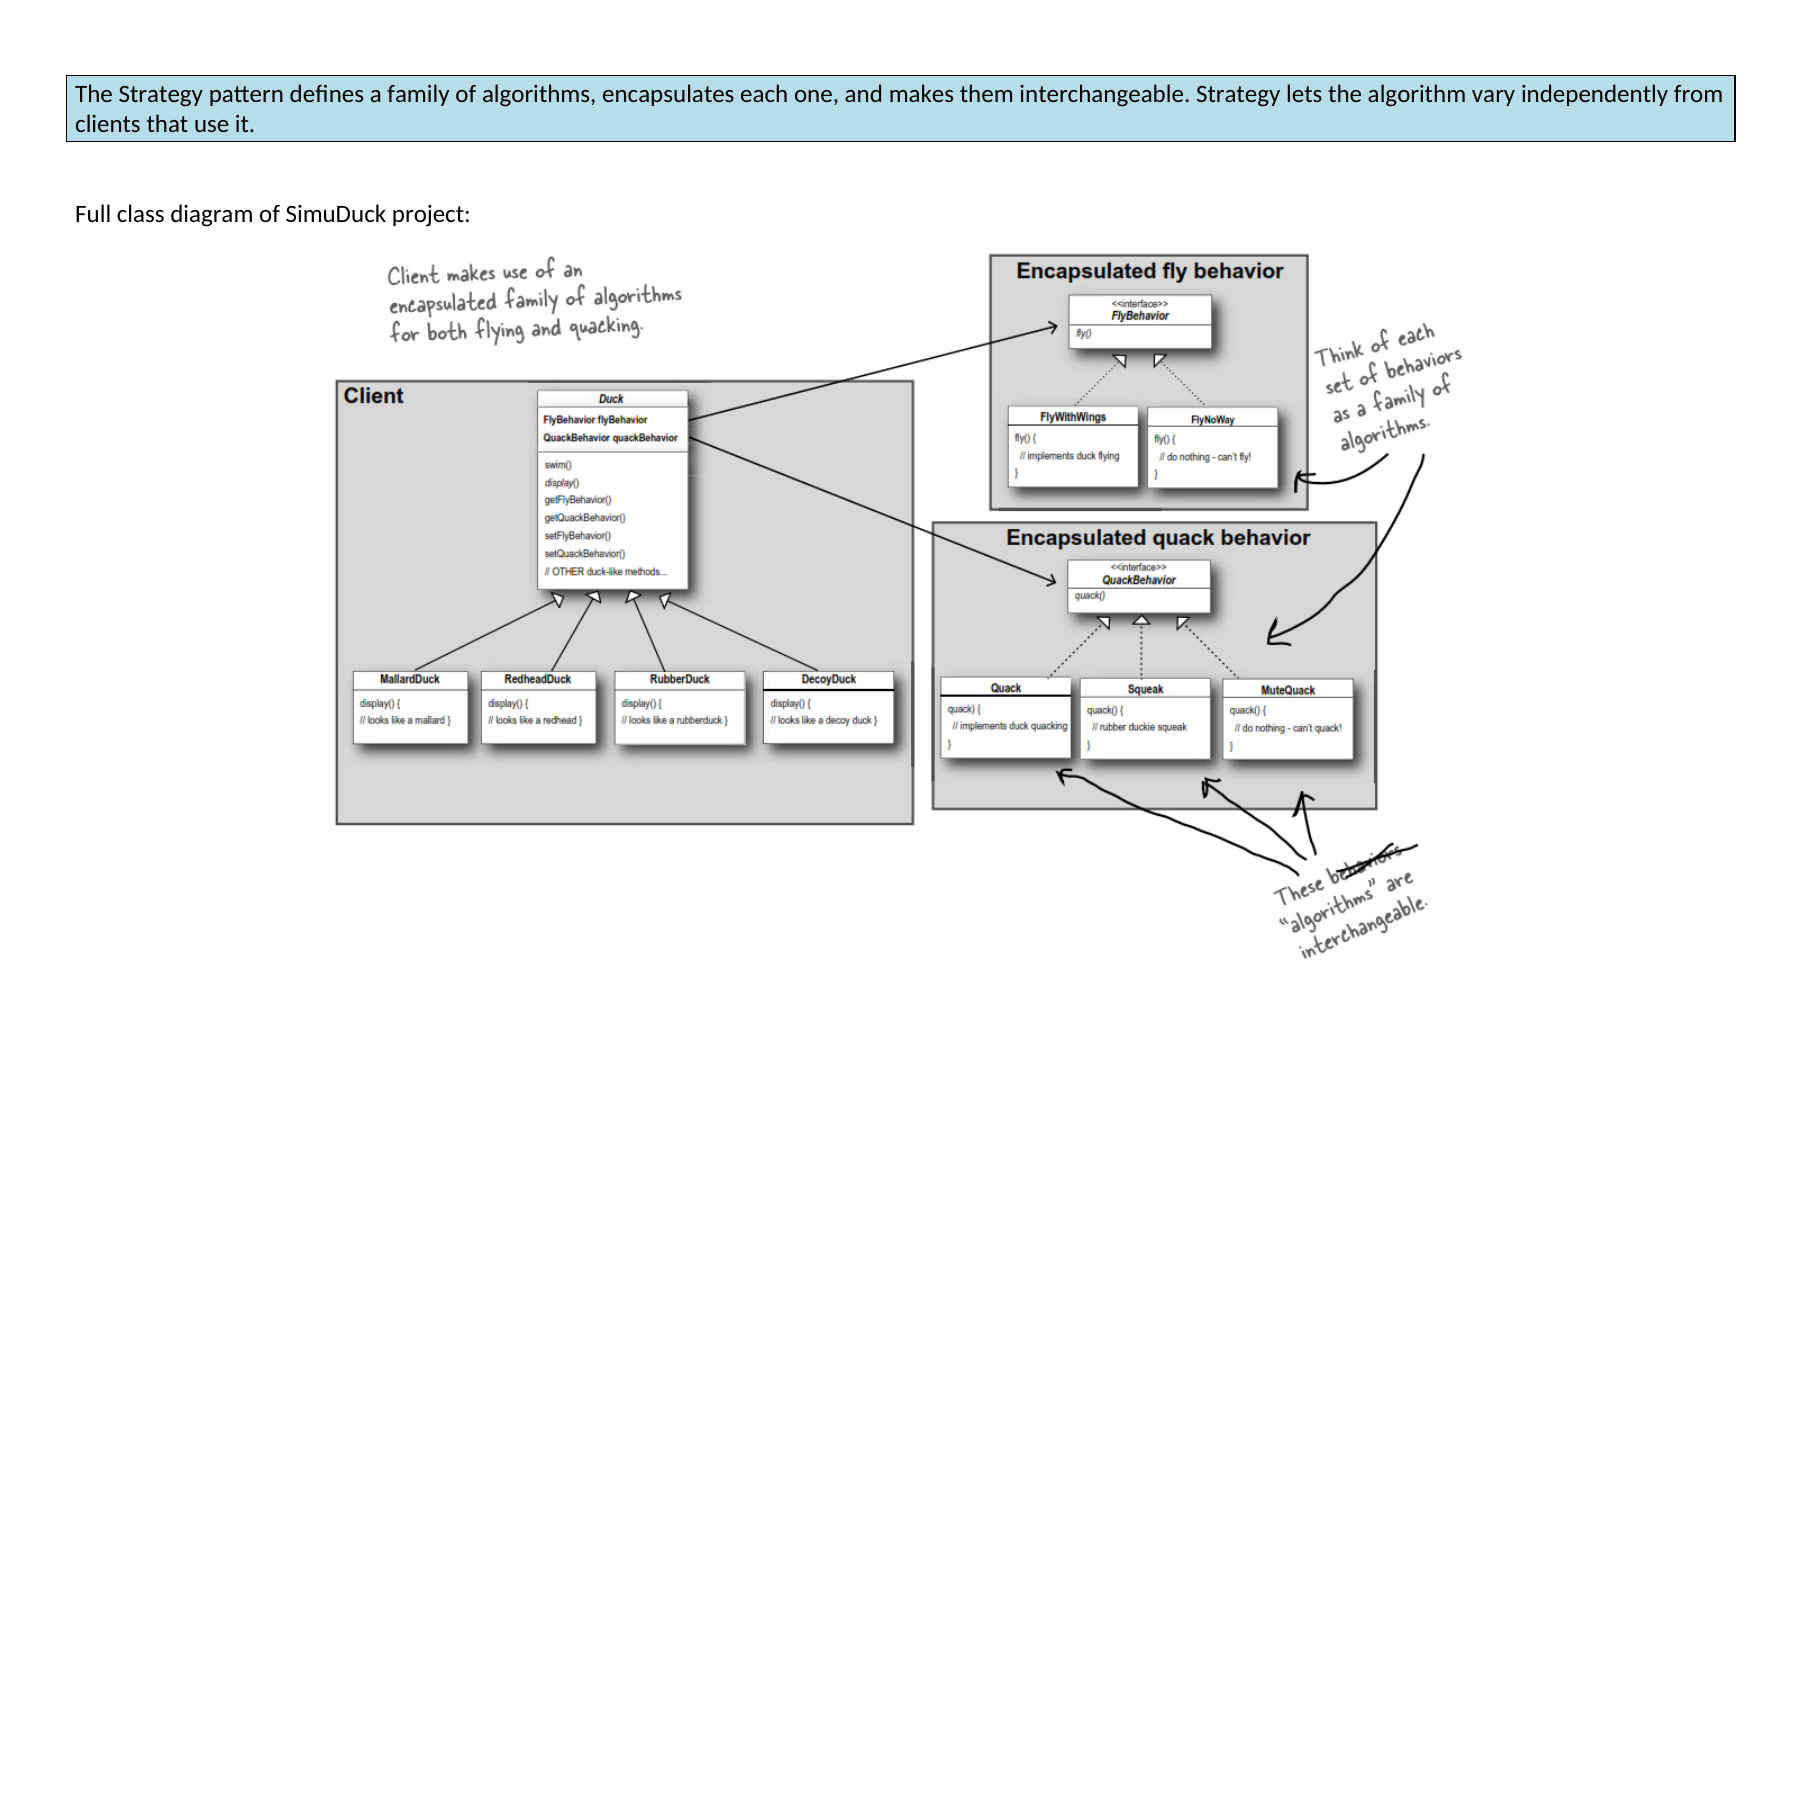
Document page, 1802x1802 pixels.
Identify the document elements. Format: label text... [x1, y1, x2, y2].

text The Strategy pattern deﬁnes a family of algorithms, encapsulates each one, and makes them interchangeable. Strategy lets the algorithm vary independently from clients that use it. [67, 76, 1734, 141]
text Full class diagram of SimuDuck project: [75, 198, 1726, 228]
